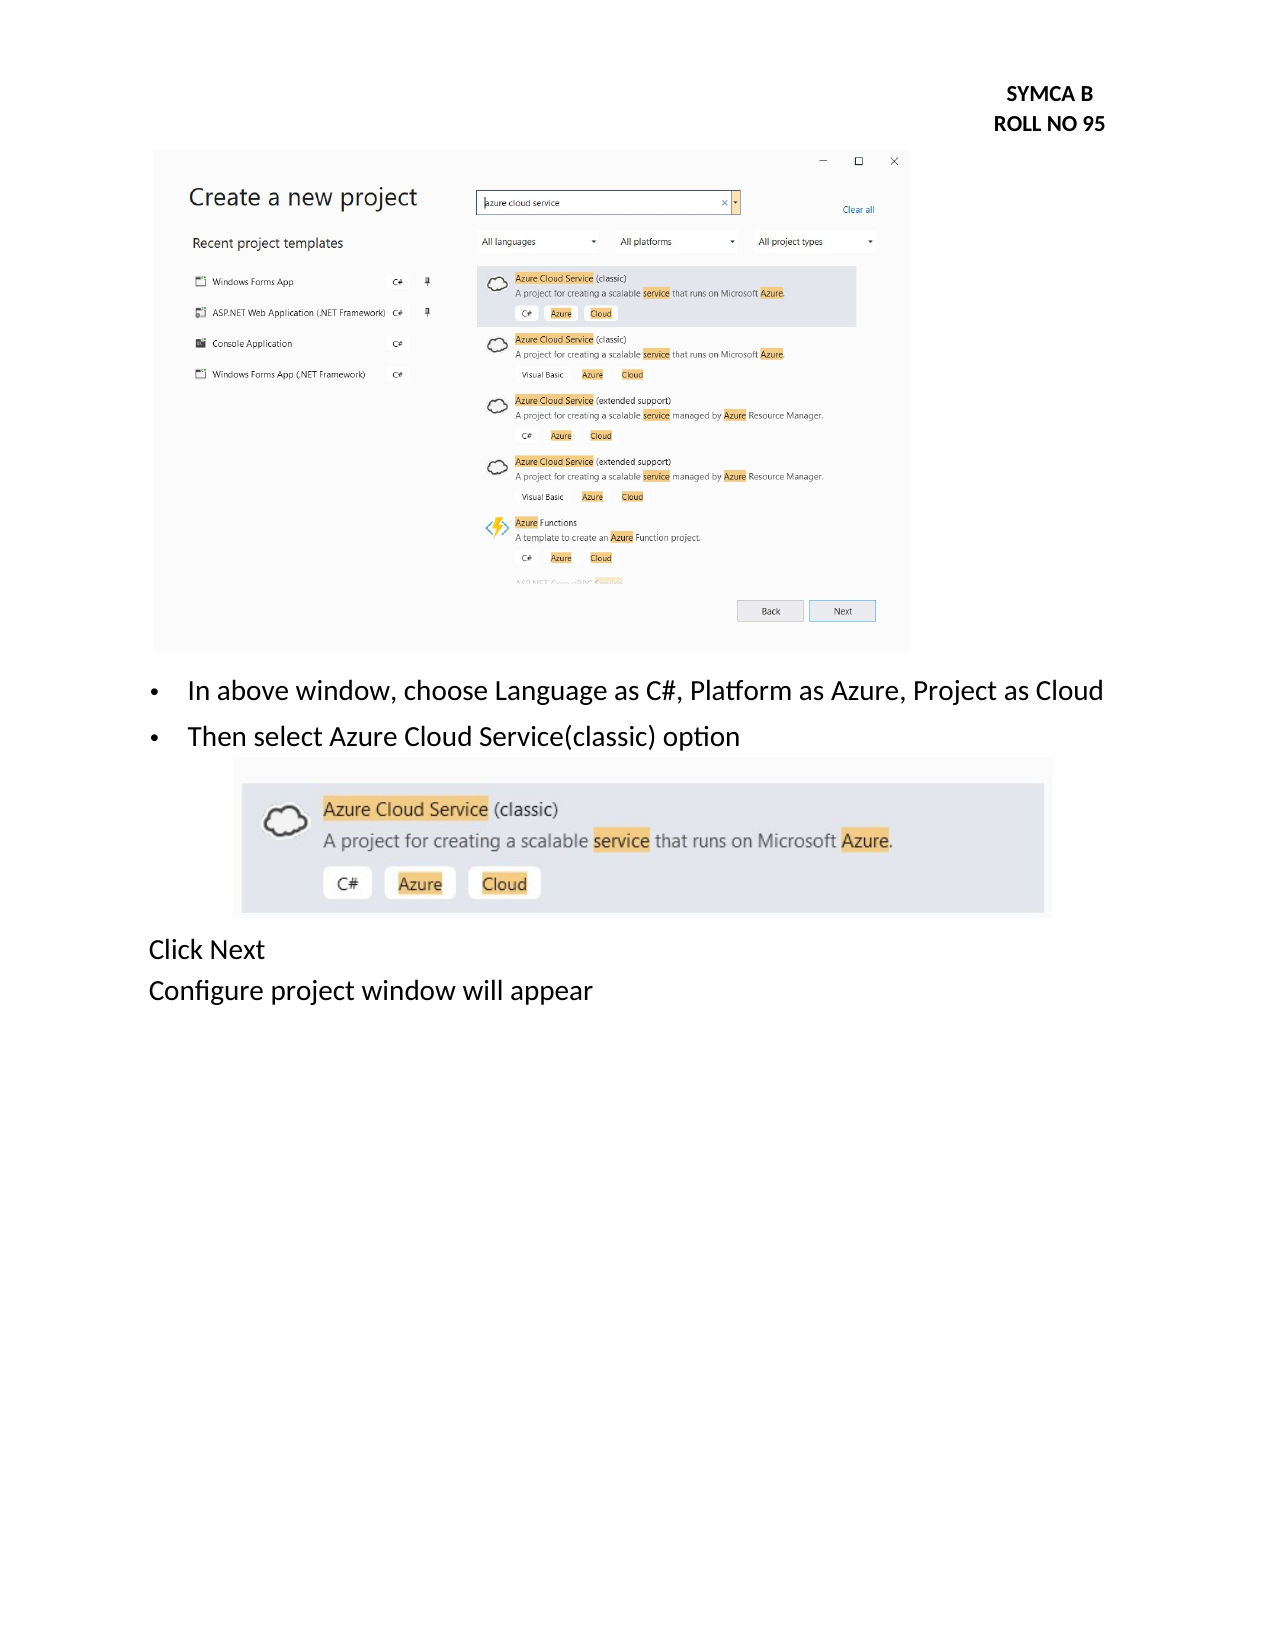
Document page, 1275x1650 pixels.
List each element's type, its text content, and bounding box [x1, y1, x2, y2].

list Then select Azure Cloud Service(classic) option [150, 718, 1135, 754]
text Click Next [148, 931, 1135, 967]
picture [153, 150, 909, 652]
picture [232, 757, 1053, 918]
list In above window, choose Language as C#, Platform as Azure, Project as Cloud [150, 672, 1135, 707]
text Configure project window will appear [148, 972, 1135, 1008]
